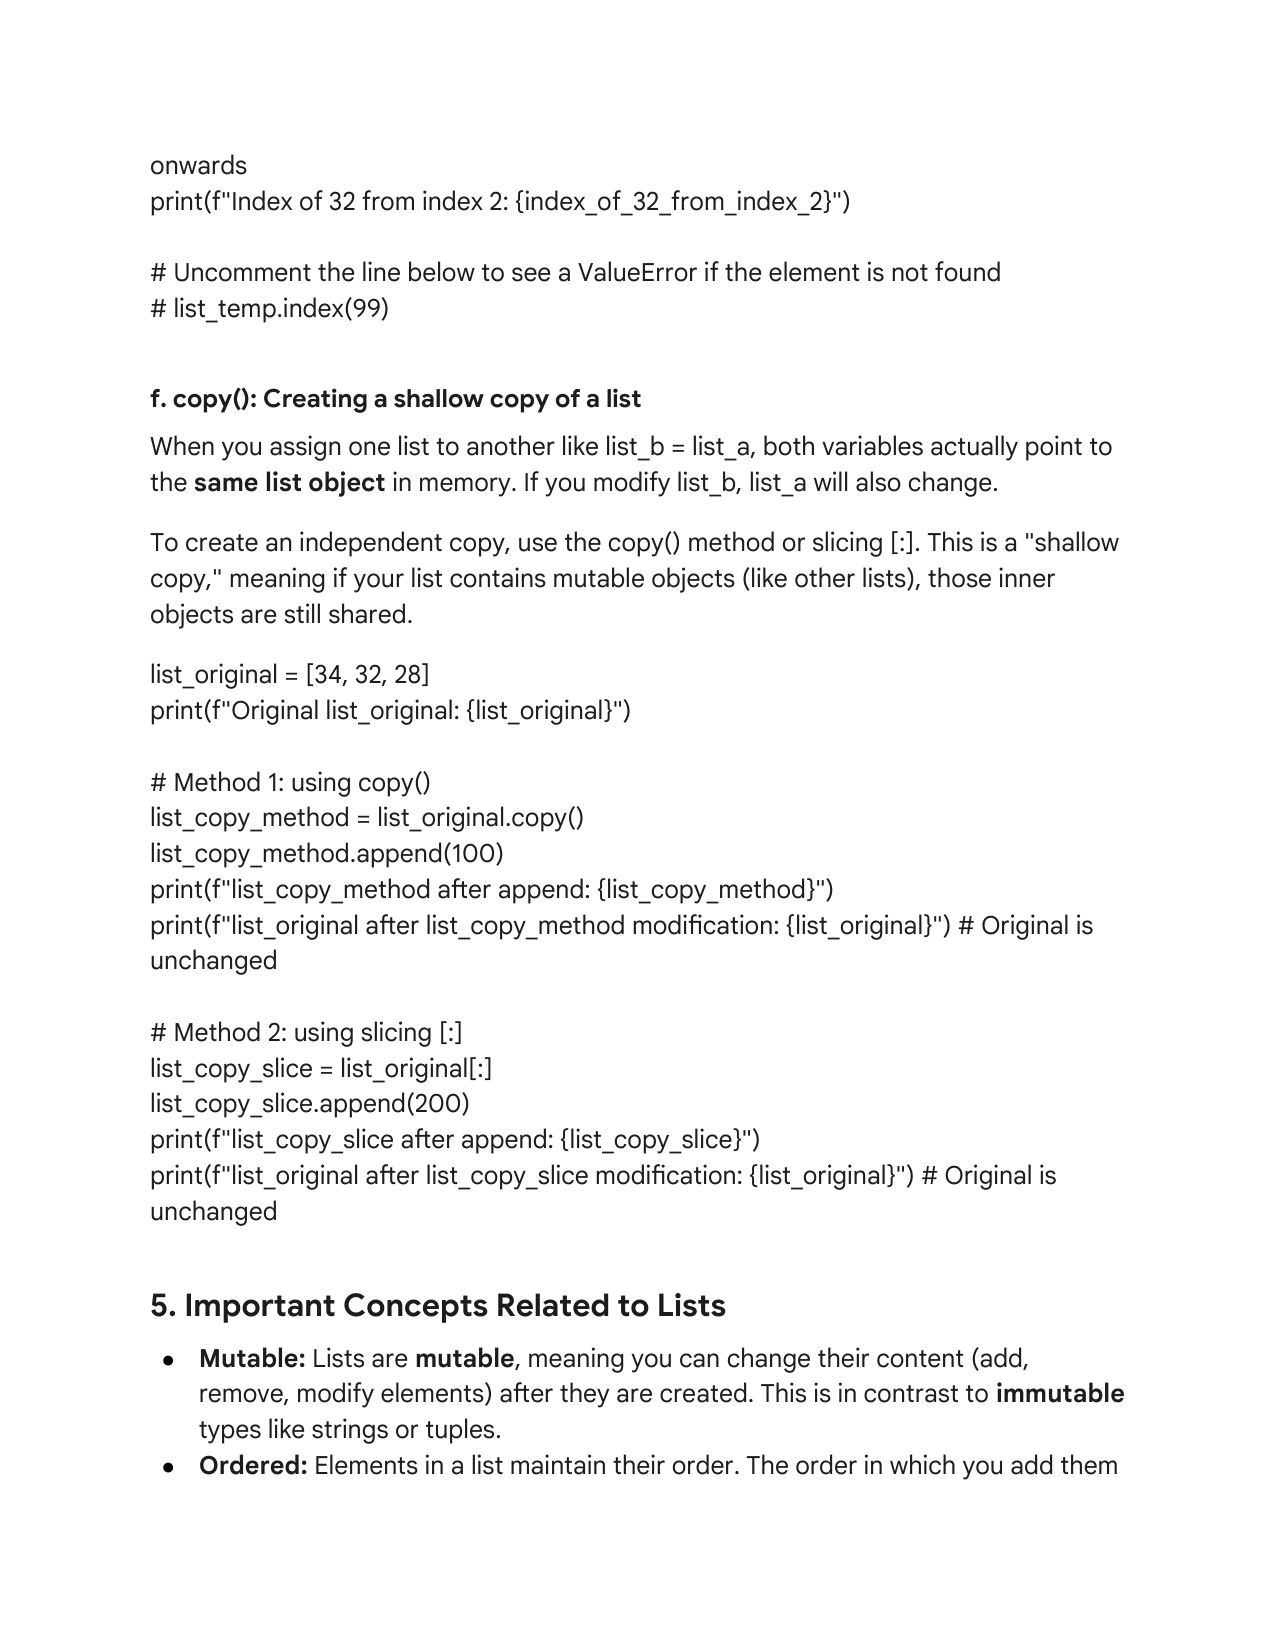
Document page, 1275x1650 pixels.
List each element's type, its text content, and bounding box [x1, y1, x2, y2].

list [161, 1450, 1125, 1481]
list Mutable: Lists are mutable, meaning you can change their content (add, remove, modify elements) after they are created. This is in contrast to immutable types like strings or tuples. [161, 1343, 1125, 1446]
subtitle 5. Important Concepts Related to Lists [150, 1286, 1125, 1325]
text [150, 150, 1125, 354]
subtitle f. copy(): Creating a shallow copy of a list [150, 383, 1125, 414]
text When you assign one list to another like list_b = list_a, both variables actually point to the same list object in memory. If you modify list_b, list_a will also change. [150, 431, 1125, 498]
text list_original = [34, 32, 28] print(f"Original list_original: {list_original}") # Method 1: using copy() list_copy_method = list_original.copy() list_copy_method.append(100) print(f"list_copy_method after append: {list_copy_method}") print(f"list_original after list_copy_method modification: {list_original}") # Original is unchanged # Method 2: using slicing [:] list_copy_slice = list_original[:] list_copy_slice.append(200) print(f"list_copy_slice after append: {list_copy_slice}") print(f"list_original after list_copy_slice modification: {list_original}") # Original is unchanged [150, 660, 1125, 1257]
text To create an independent copy, use the copy() method or slicing [:]. This is a "shallow copy," meaning if your list contains mutable objects (like other lists), those inner objects are still shared. [150, 528, 1125, 630]
